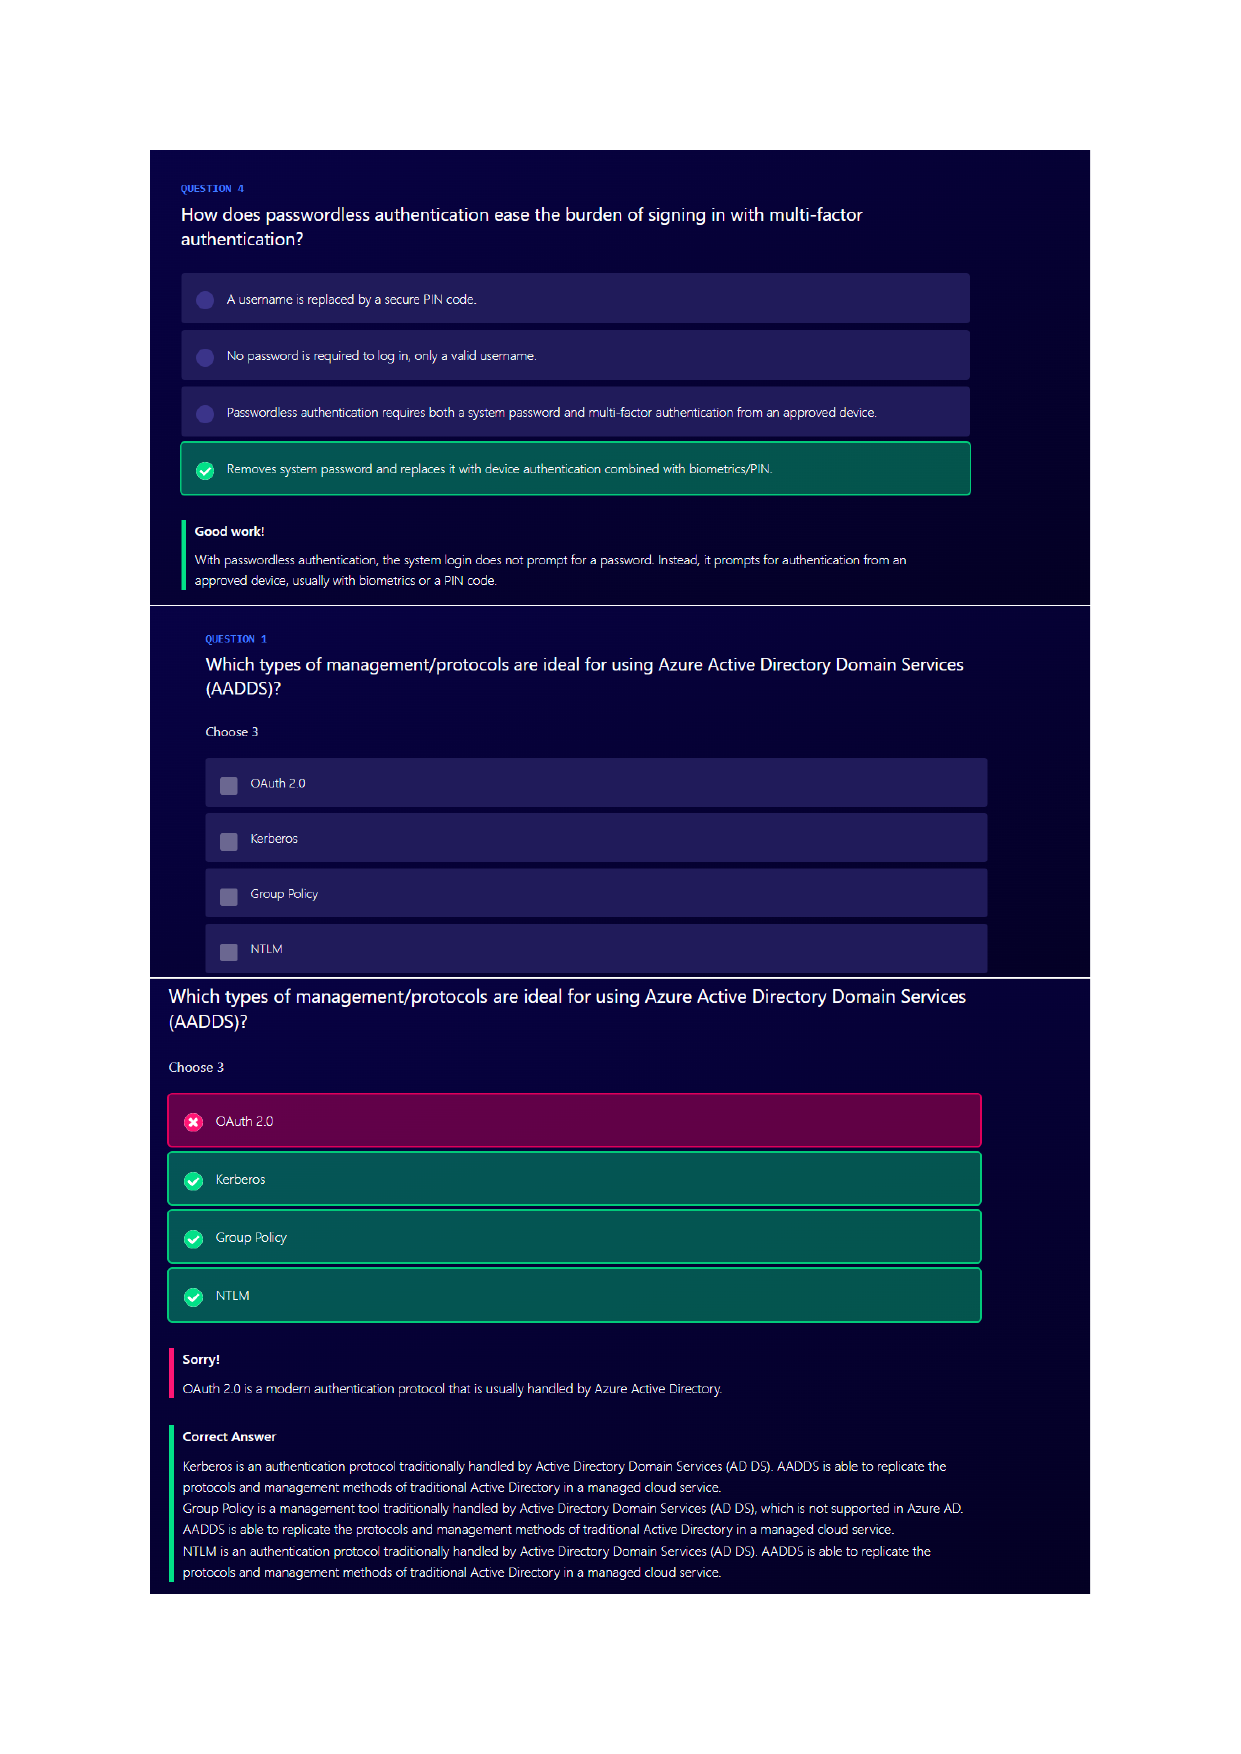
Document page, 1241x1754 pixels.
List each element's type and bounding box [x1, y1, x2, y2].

picture [150, 150, 1091, 605]
picture [150, 606, 1091, 977]
picture [150, 978, 1091, 1594]
